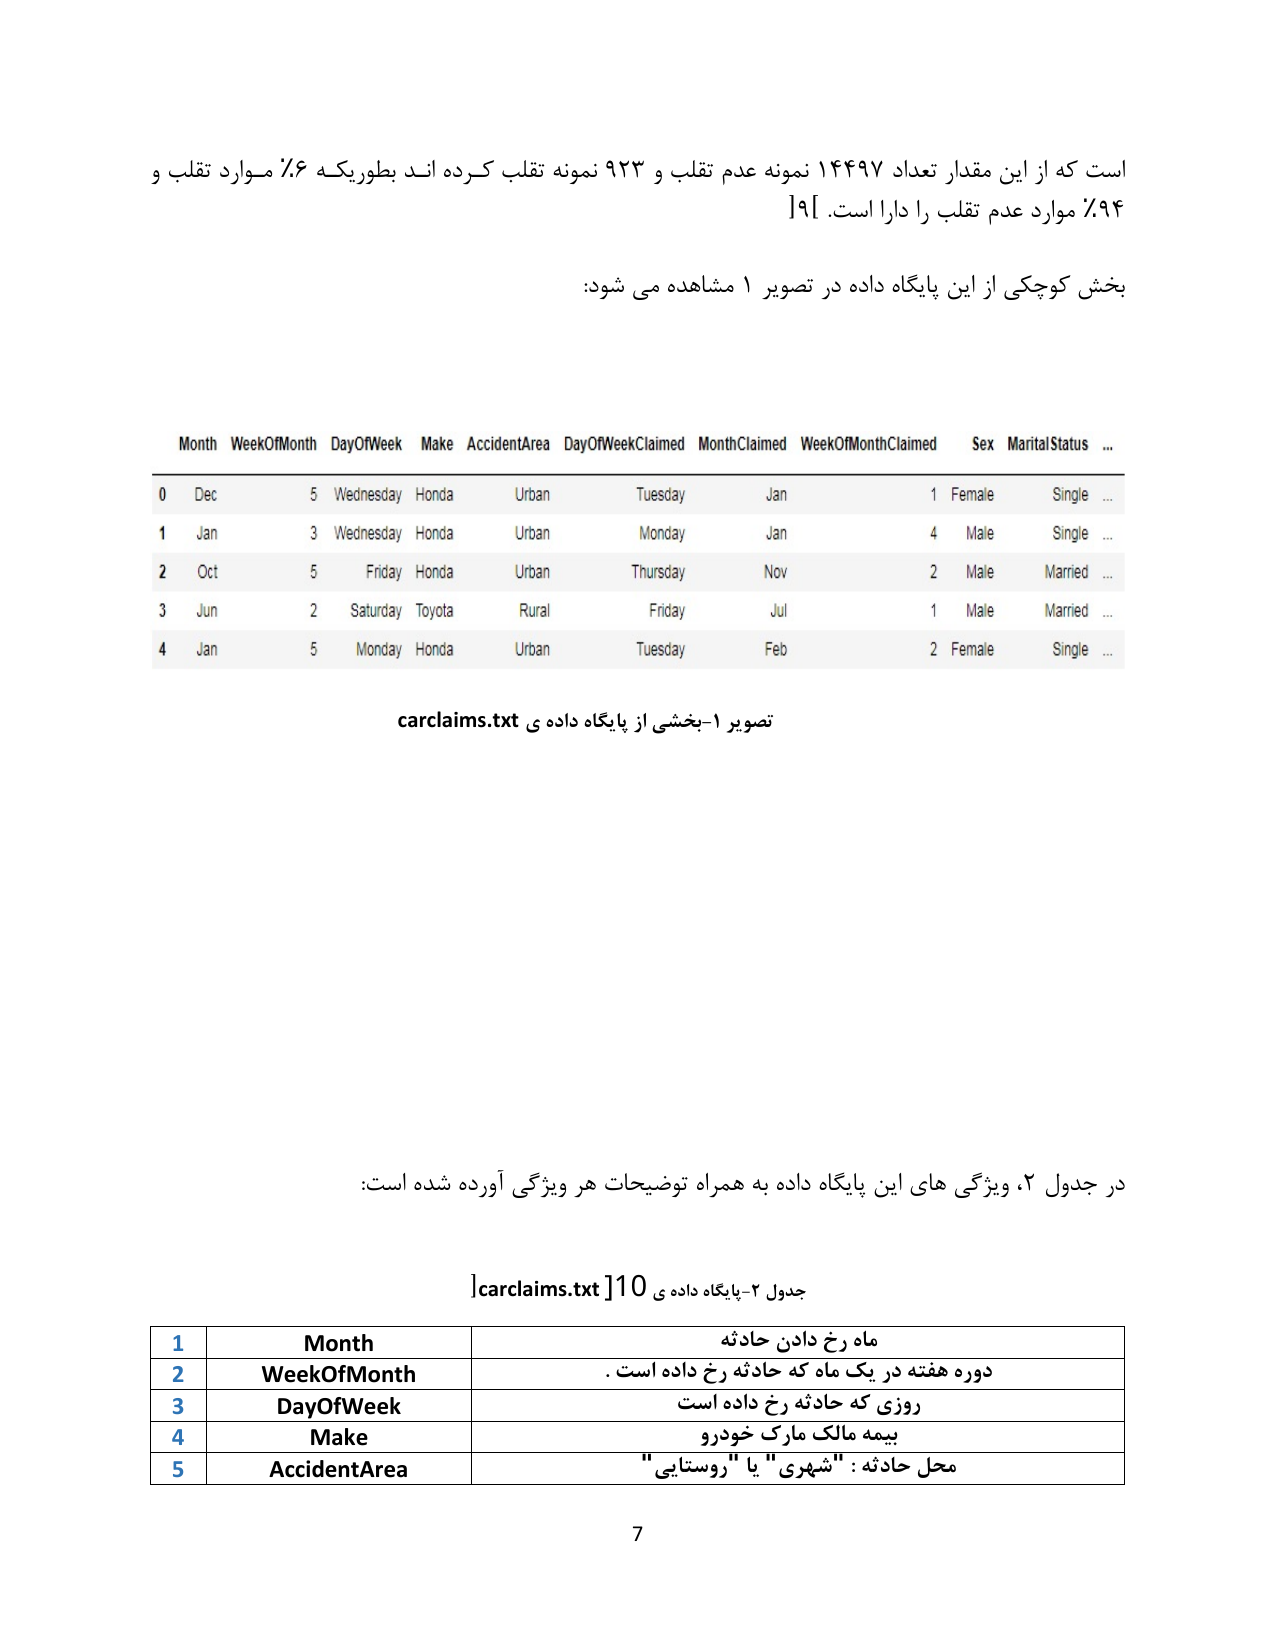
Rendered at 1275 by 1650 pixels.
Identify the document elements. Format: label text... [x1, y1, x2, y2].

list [150, 150, 1125, 227]
picture [150, 431, 1125, 687]
table_cell Make [207, 1422, 471, 1452]
table_header ماه رخ دادن حادثه [472, 1327, 1124, 1357]
table_cell AccidentArea [207, 1453, 471, 1484]
table_cell روزی که حادثه رخ داده است [472, 1390, 1124, 1421]
table_cell محل حادثه : "شهری" یا "روستایی" [472, 1453, 1124, 1484]
table_header 1 [151, 1327, 206, 1357]
list بخش کوچکی از این پایگاه داده در تصویر 1 مشاهده می شود: [150, 273, 1125, 302]
table_cell دوره هفته در یک ماه که حادثه رخ داده است . [472, 1359, 1124, 1389]
table_cell DayOfWeek [207, 1390, 471, 1421]
table_cell 2 [151, 1359, 206, 1389]
table_cell 5 [151, 1453, 206, 1484]
table_cell WeekOfMonth [207, 1359, 471, 1389]
text در جدول 2، ویژگی های این پایگاه داده به همراه توضیحات هر ویژگی آورده شده است: [150, 1171, 1125, 1200]
text تصویر 1-بخشی از پایگاه داده ی carclaims.txt [150, 705, 1021, 736]
text جدول 2-پایگاه داده ی carclaims.txt ]10[ [150, 1265, 1125, 1306]
table_cell 3 [151, 1390, 206, 1421]
table_cell بیمه مالک مارک خودرو [472, 1422, 1124, 1452]
table_header Month [207, 1327, 471, 1357]
table_cell 4 [151, 1422, 206, 1452]
